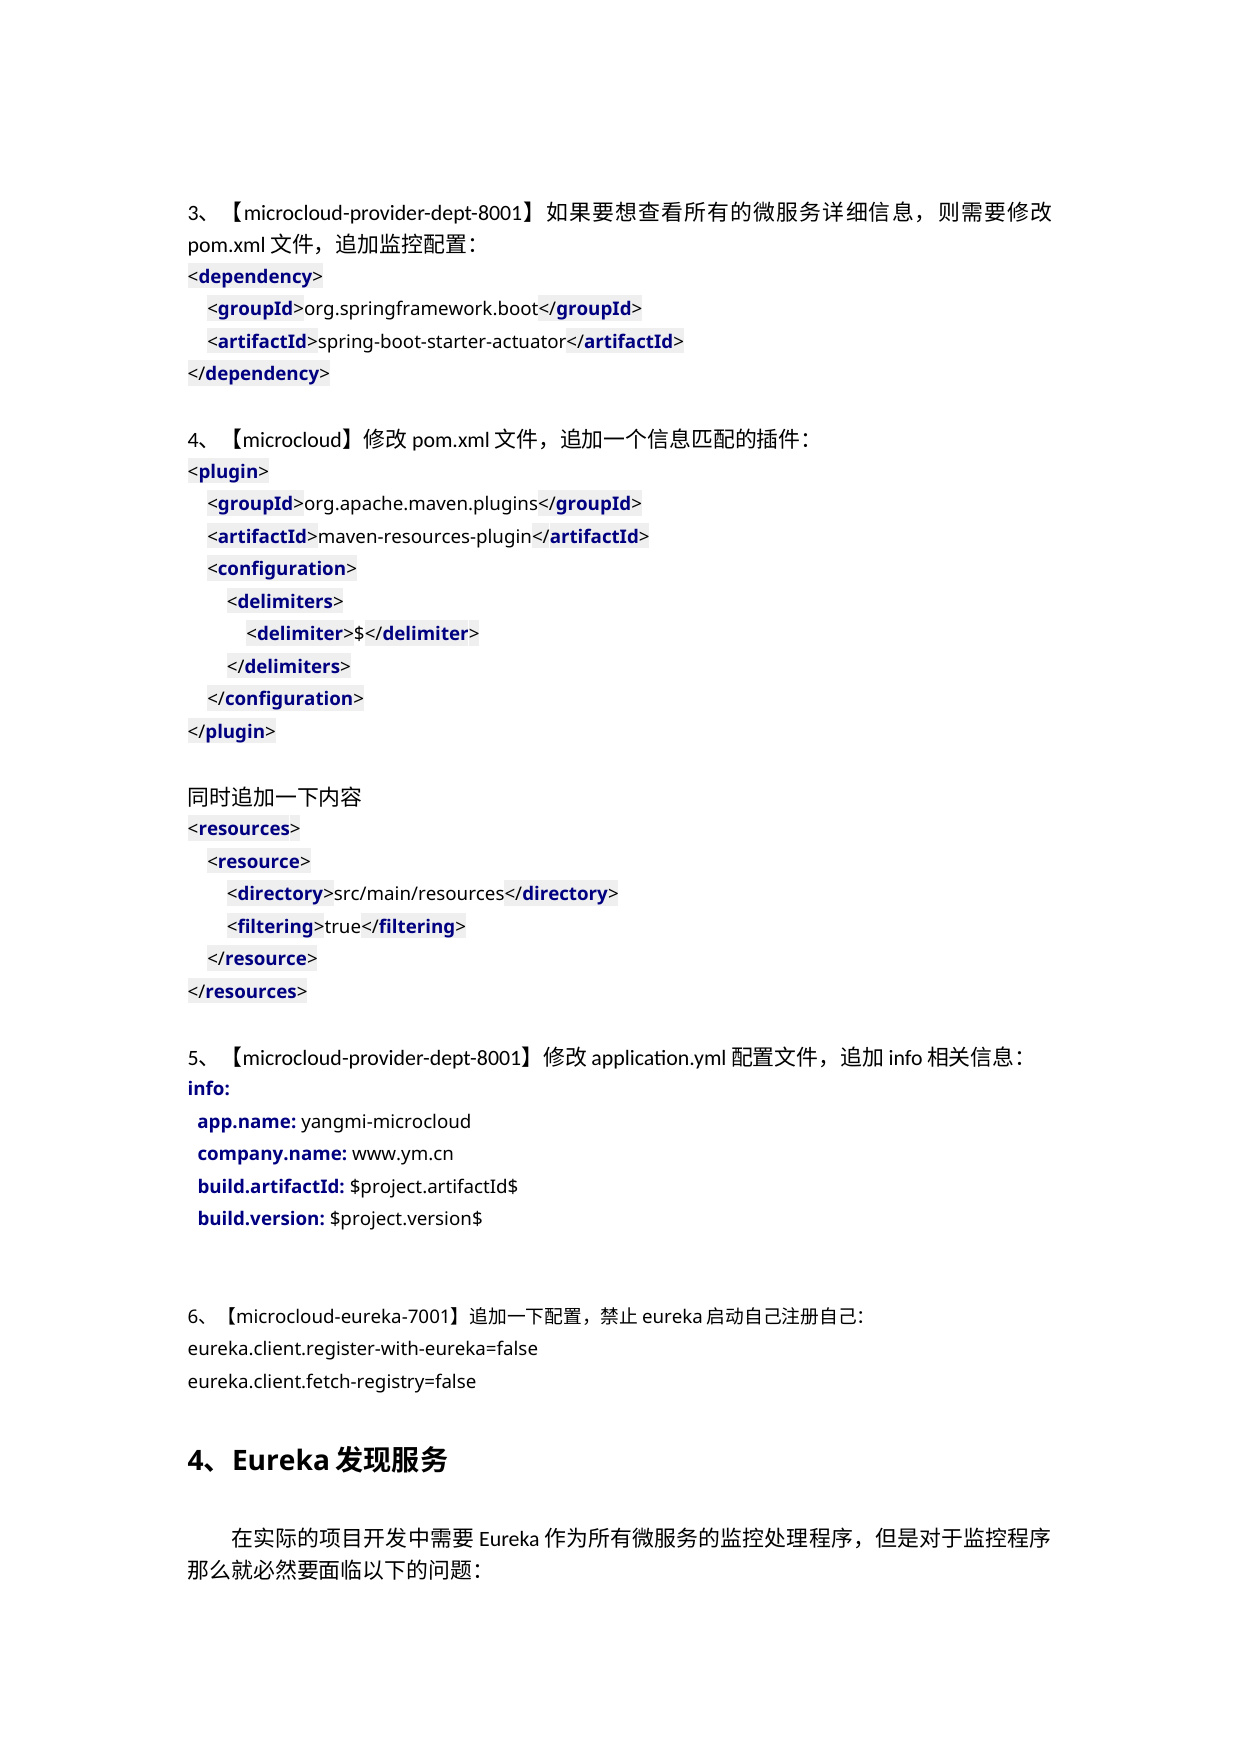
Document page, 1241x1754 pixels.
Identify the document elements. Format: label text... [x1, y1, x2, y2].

list 【microcloud-provider-dept-8001】修改application.yml配置文件，追加info相关信息： [187, 1039, 1053, 1072]
list 【microcloud-provider-dept-8001】如果要想查看所有的微服务详细信息，则需要修改pom.xml文件，追加监控配置： [187, 194, 1053, 259]
text <dependency> <groupId>org.springframework.boot</groupId> <artifactId>spring-boot-starter-actuator</artifactId> </dependency> [187, 259, 1053, 389]
list 同时追加一下内容 [187, 779, 1053, 812]
list 【microcloud】修改pom.xml文件，追加一个信息匹配的插件： [187, 422, 1053, 454]
text <plugin> <groupId>org.apache.maven.plugins</groupId> <artifactId>maven-resources-plugin</artifactId> <configuration> <delimiters> <delimiter>$</delimiter> </delimiters> </configuration> </plugin> [187, 454, 1053, 747]
list eureka.client.fetch-registry=false [187, 1364, 1053, 1397]
list eureka.client.register-with-eureka=false [187, 1332, 1053, 1364]
text info: app.name: yangmi-microcloud company.name: www.ym.cn build.artifactId: $project.artifactId$ build.version: $project.version$ [187, 1072, 1053, 1234]
subtitle Eureka发现服务 [187, 1426, 1053, 1491]
list 【microcloud-eureka-7001】追加一下配置，禁止eureka启动自己注册自己： [187, 1299, 1053, 1332]
text <resources> <resource> <directory>src/main/resources</directory> <filtering>true</filtering> </resource> </resources> [187, 812, 1053, 1007]
list 在实际的项目开发中需要Eureka作为所有微服务的监控处理程序，但是对于监控程序那么就必然要面临以下的问题： [187, 1520, 1053, 1585]
